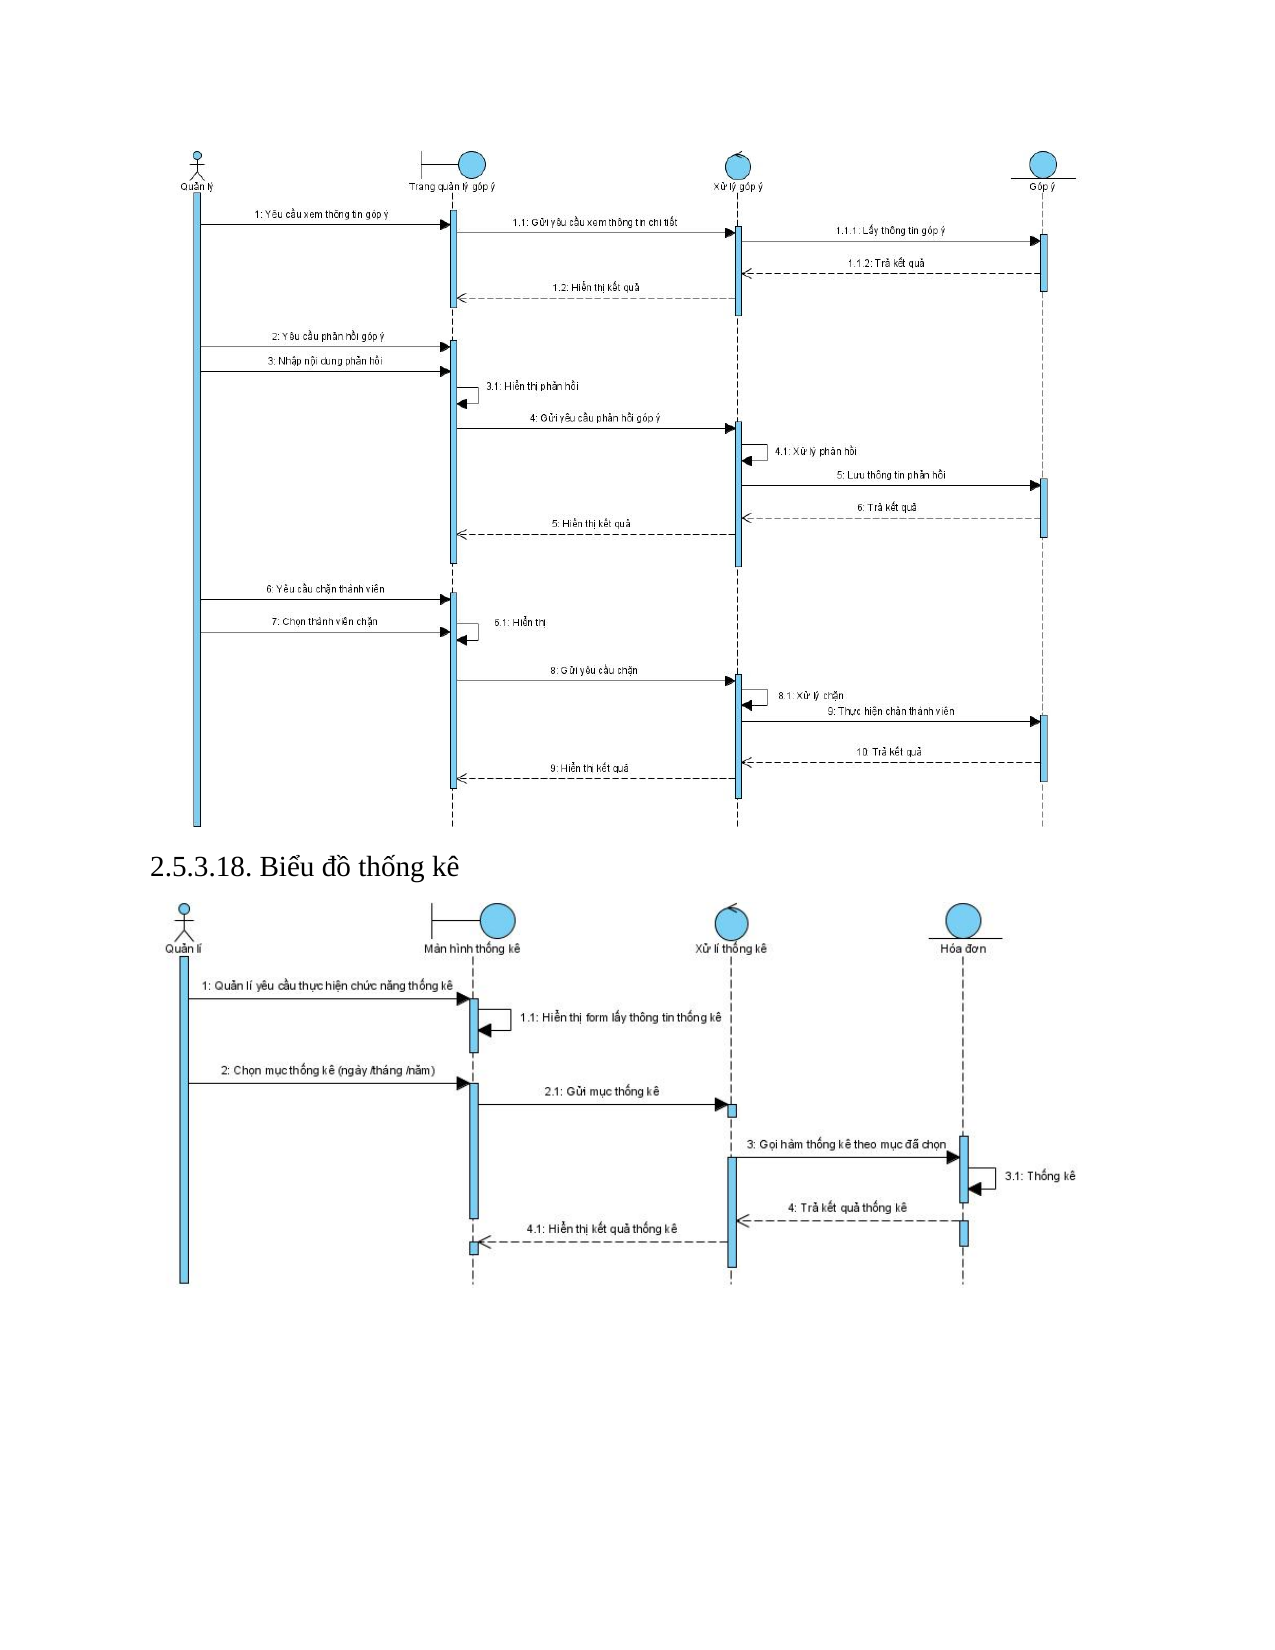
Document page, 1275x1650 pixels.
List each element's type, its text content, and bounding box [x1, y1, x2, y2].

picture [150, 902, 1090, 1288]
text 2.5.3.18. Biểu đồ thống kê [150, 849, 1125, 883]
picture [150, 150, 1090, 830]
